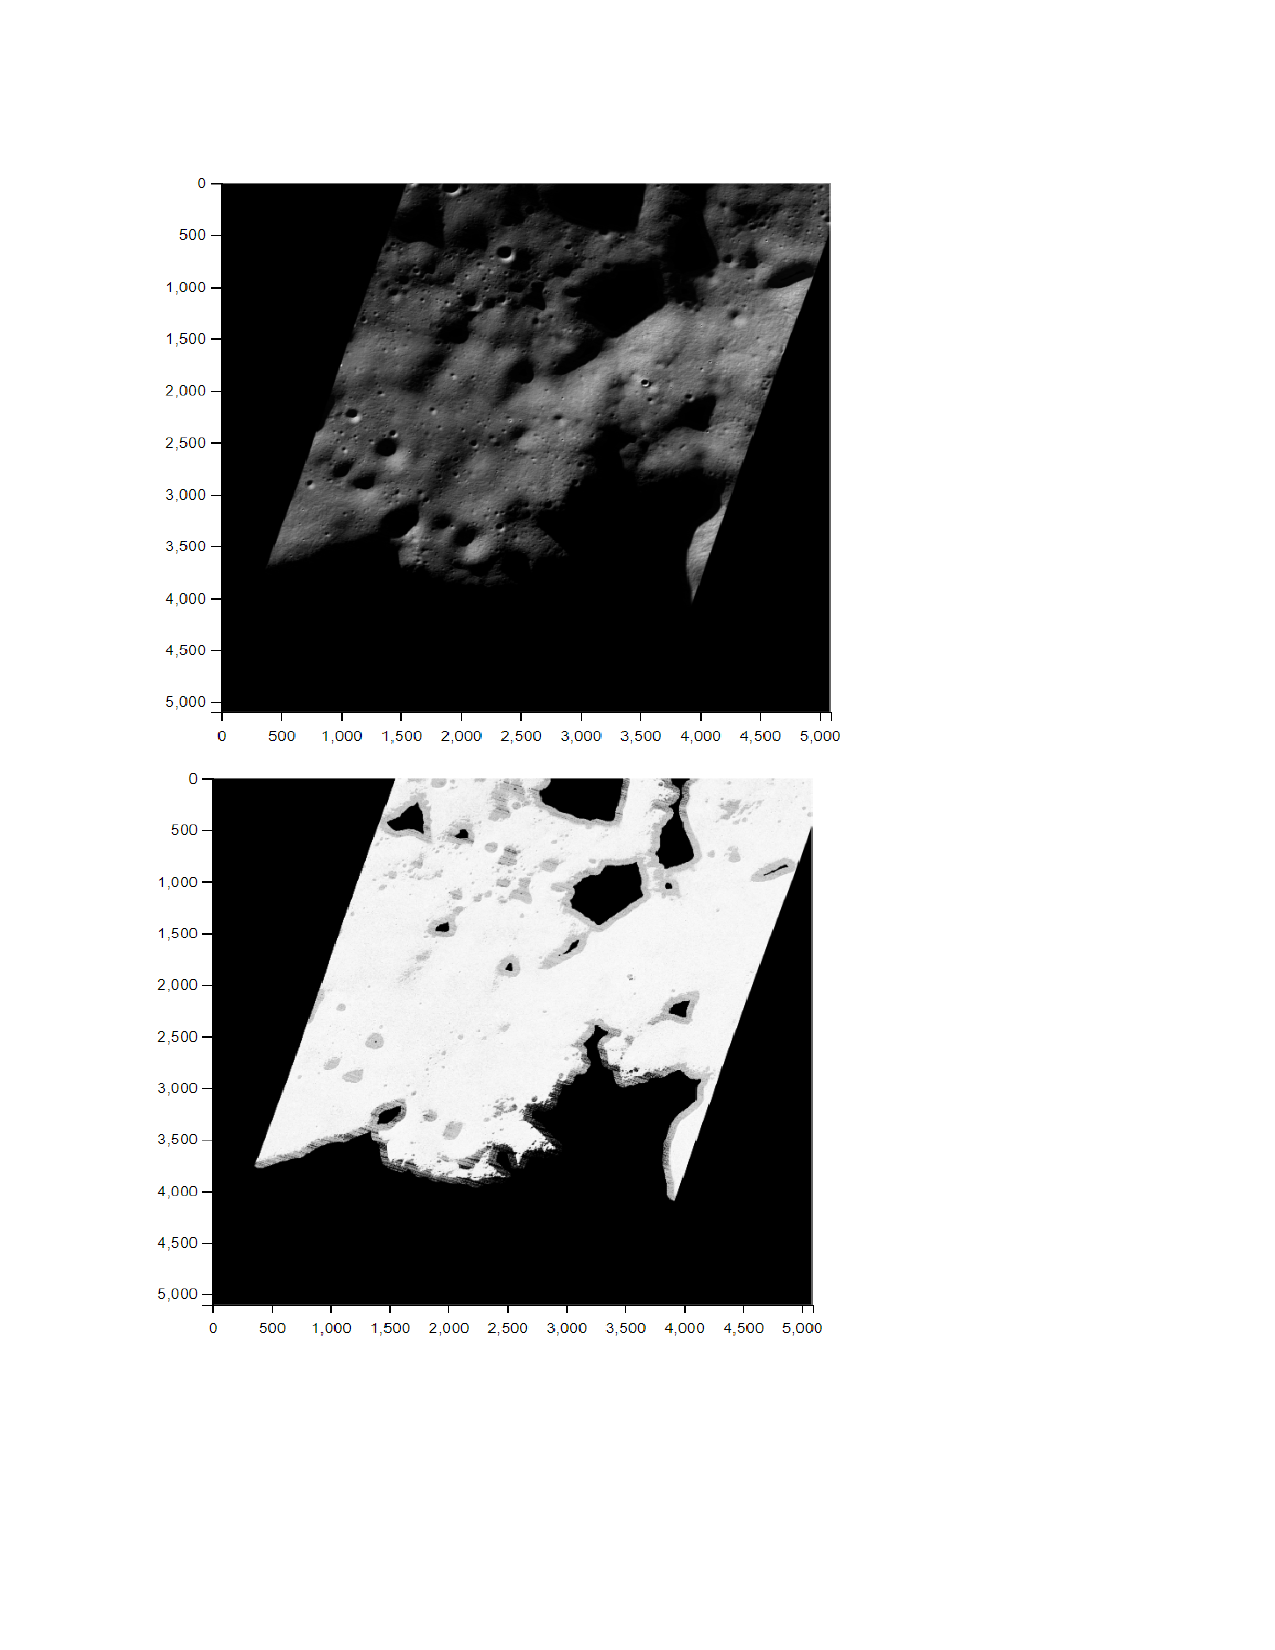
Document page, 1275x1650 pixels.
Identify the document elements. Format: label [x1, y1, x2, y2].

picture [150, 757, 838, 1344]
picture [150, 150, 863, 754]
